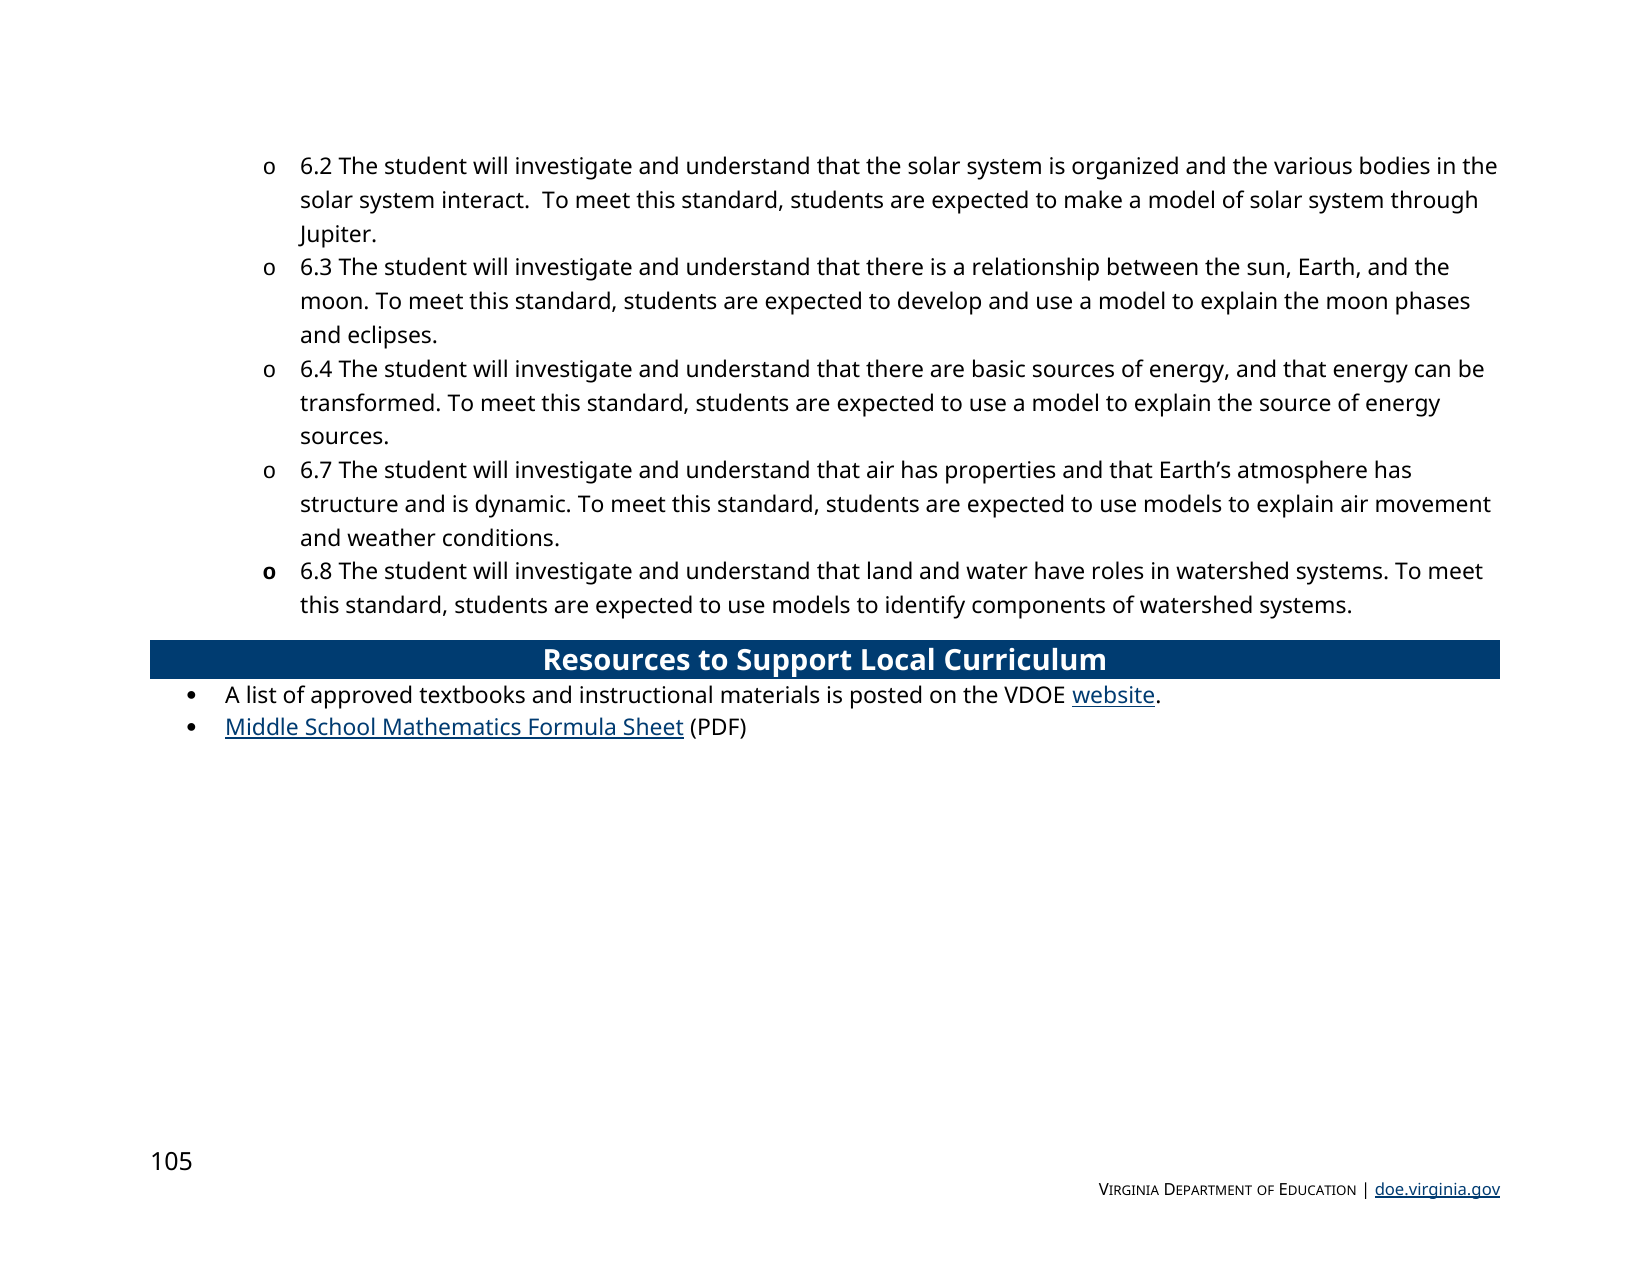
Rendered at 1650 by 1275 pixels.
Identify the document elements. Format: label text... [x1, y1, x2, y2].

list 6.2 The student will investigate and understand that the solar system is organized and the various bodies in the solar system interact. To meet this standard, students are expected to make a model of solar system through Jupiter. [262, 150, 1500, 249]
list 6.3 The student will investigate and understand that there is a relationship between the sun, Earth, and the moon. To meet this standard, students are expected to develop and use a model to explain the moon phases and eclipses. [262, 251, 1500, 350]
list Middle School Mathematics Formula Sheet (PDF) [187, 711, 1500, 742]
list 6.7 The student will investigate and understand that air has properties and that Earth’s atmosphere has structure and is dynamic. To meet this standard, students are expected to use models to explain air movement and weather conditions. [262, 454, 1500, 553]
list 6.4 The student will investigate and understand that there are basic sources of energy, and that energy can be transformed. To meet this standard, students are expected to use a model to explain the source of energy sources. [262, 353, 1500, 452]
list A list of approved textbooks and instructional materials is posted on the VDOE website. [187, 679, 1500, 711]
list 6.8 The student will investigate and understand that land and water have roles in watershed systems. To meet this standard, students are expected to use models to identify components of watershed systems. [262, 555, 1500, 621]
subtitle Resources to Support Local Curriculum [150, 640, 1500, 679]
